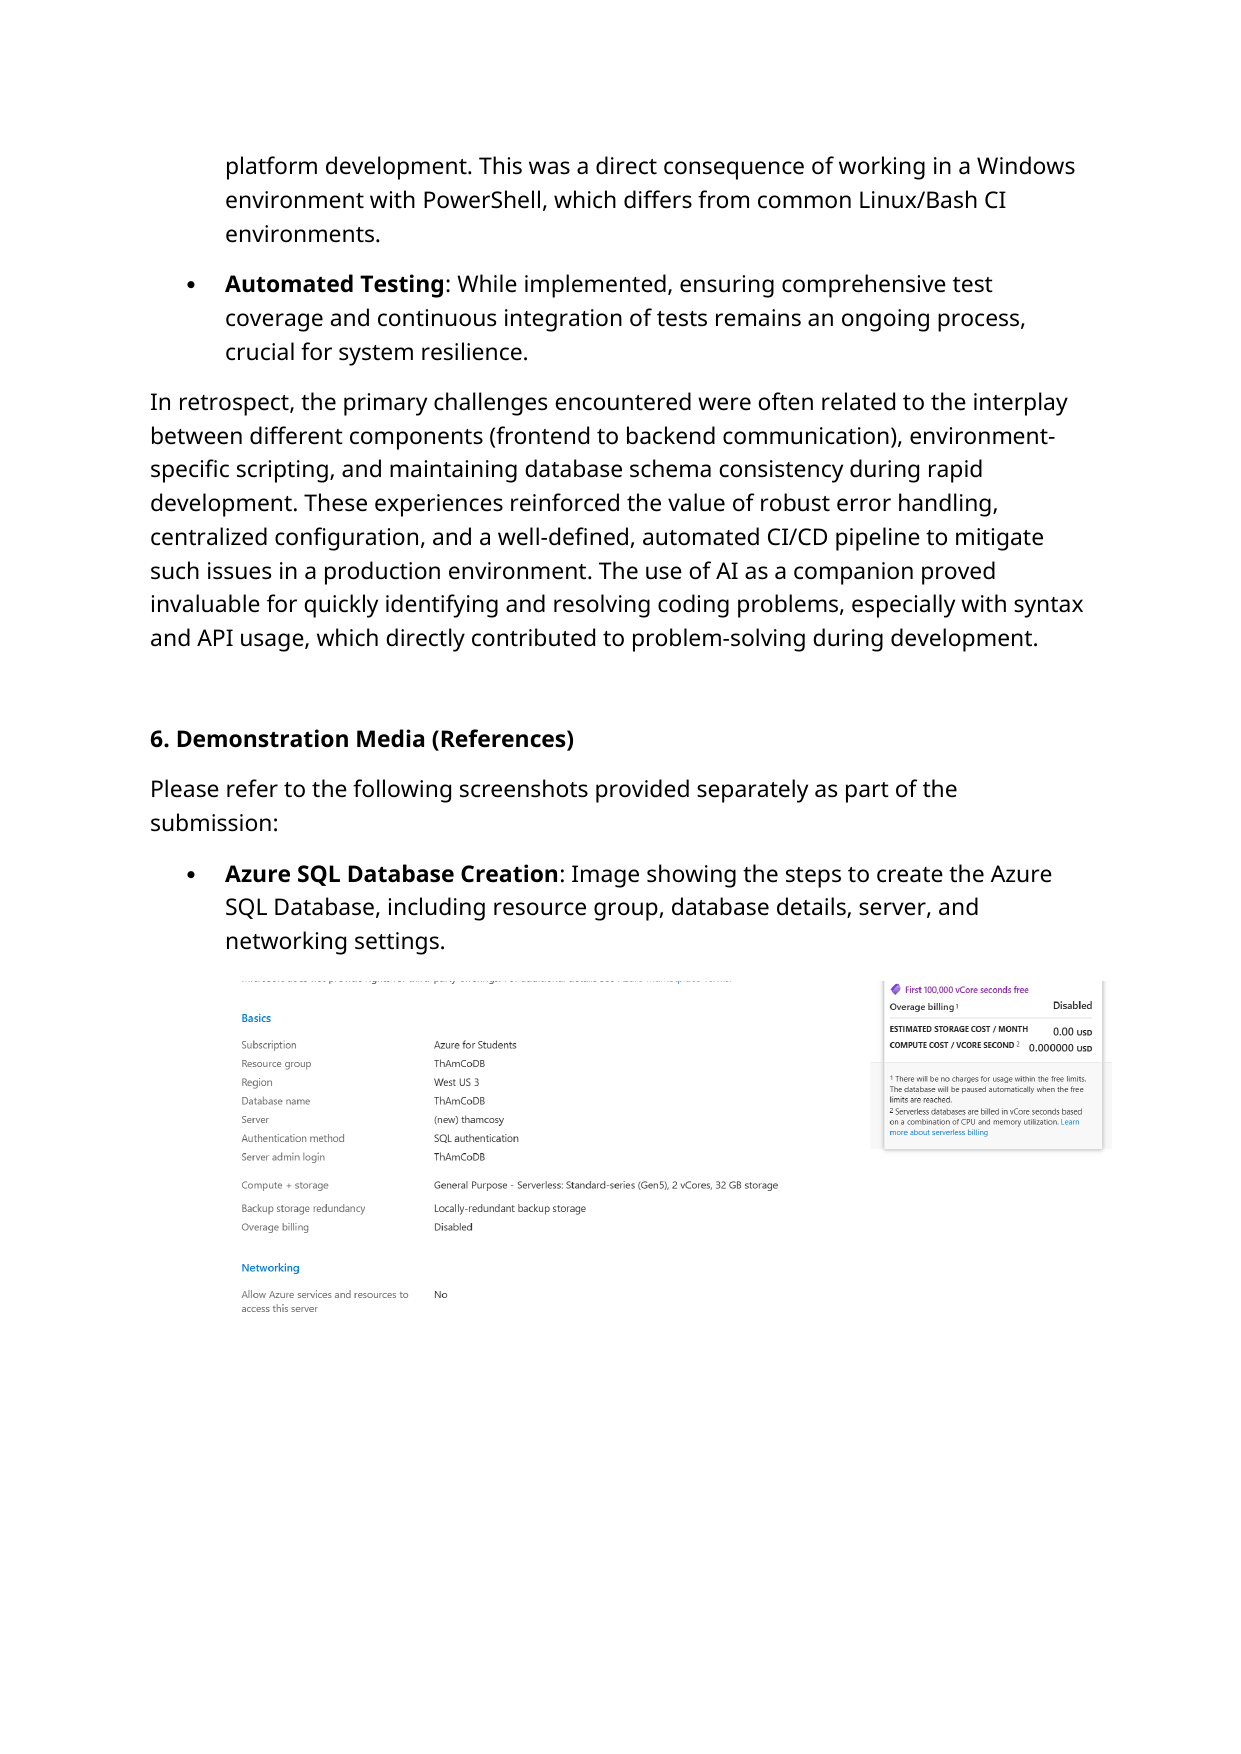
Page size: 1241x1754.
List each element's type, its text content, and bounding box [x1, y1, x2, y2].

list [187, 150, 1090, 249]
list Automated Testing: While implemented, ensuring comprehensive test coverage and continuous integration of tests remains an ongoing process, crucial for system resilience. [187, 268, 1090, 367]
text 6. Demonstration Media (References) [150, 723, 1090, 754]
picture [225, 975, 1166, 1318]
text In retrospect, the primary challenges encountered were often related to the interplay between different components (frontend to backend communication), environment-specific scripting, and maintaining database schema consistency during rapid development. These experiences reinforced the value of robust error handling, centralized configuration, and a well-defined, automated CI/CD pipeline to mitigate such issues in a production environment. The use of AI as a companion proved invaluable for quickly identifying and resolving coding problems, especially with syntax and API usage, which directly contributed to problem-solving during development. [150, 386, 1090, 653]
list Azure SQL Database Creation: Image showing the steps to create the Azure SQL Database, including resource group, database details, server, and networking settings. [187, 857, 1090, 956]
text Please refer to the following screenshots provided separately as part of the submission: [150, 773, 1090, 838]
